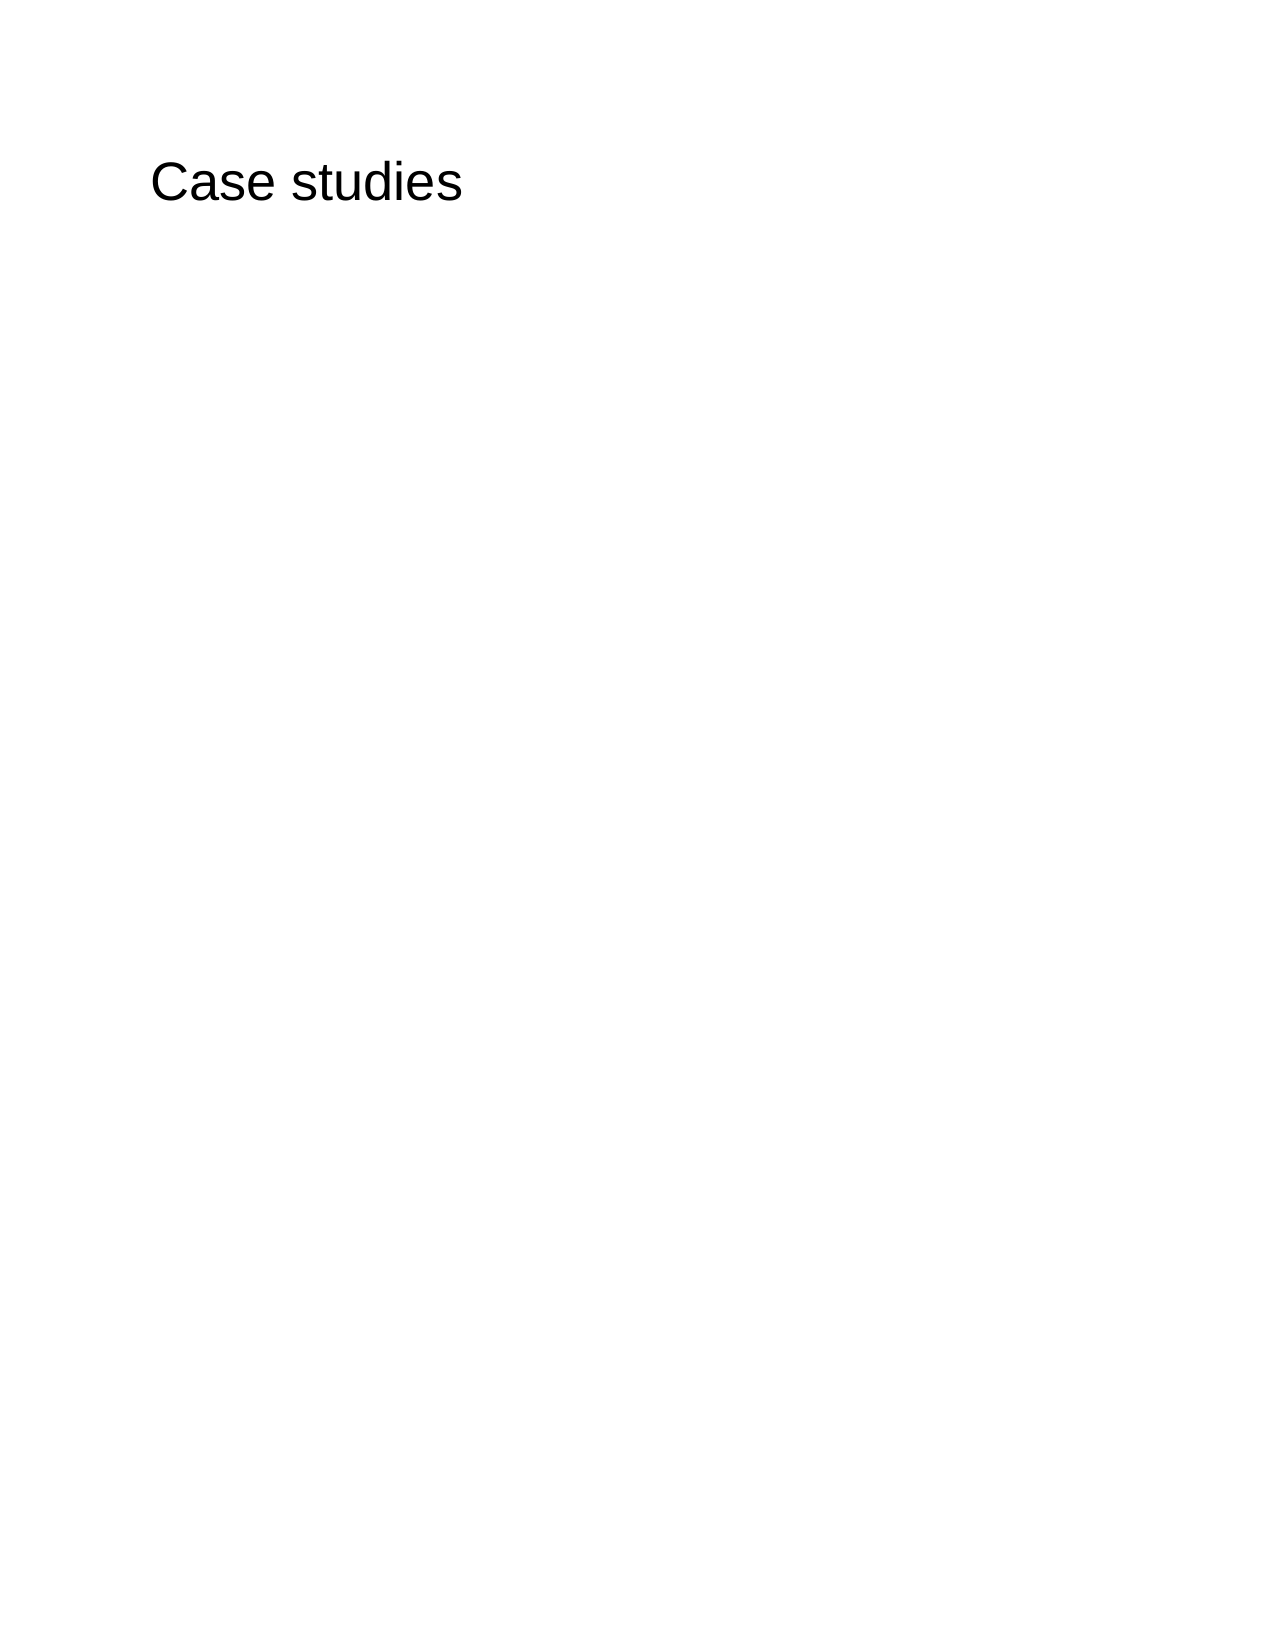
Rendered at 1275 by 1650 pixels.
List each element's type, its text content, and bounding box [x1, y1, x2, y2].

title Case studies [150, 150, 1125, 212]
